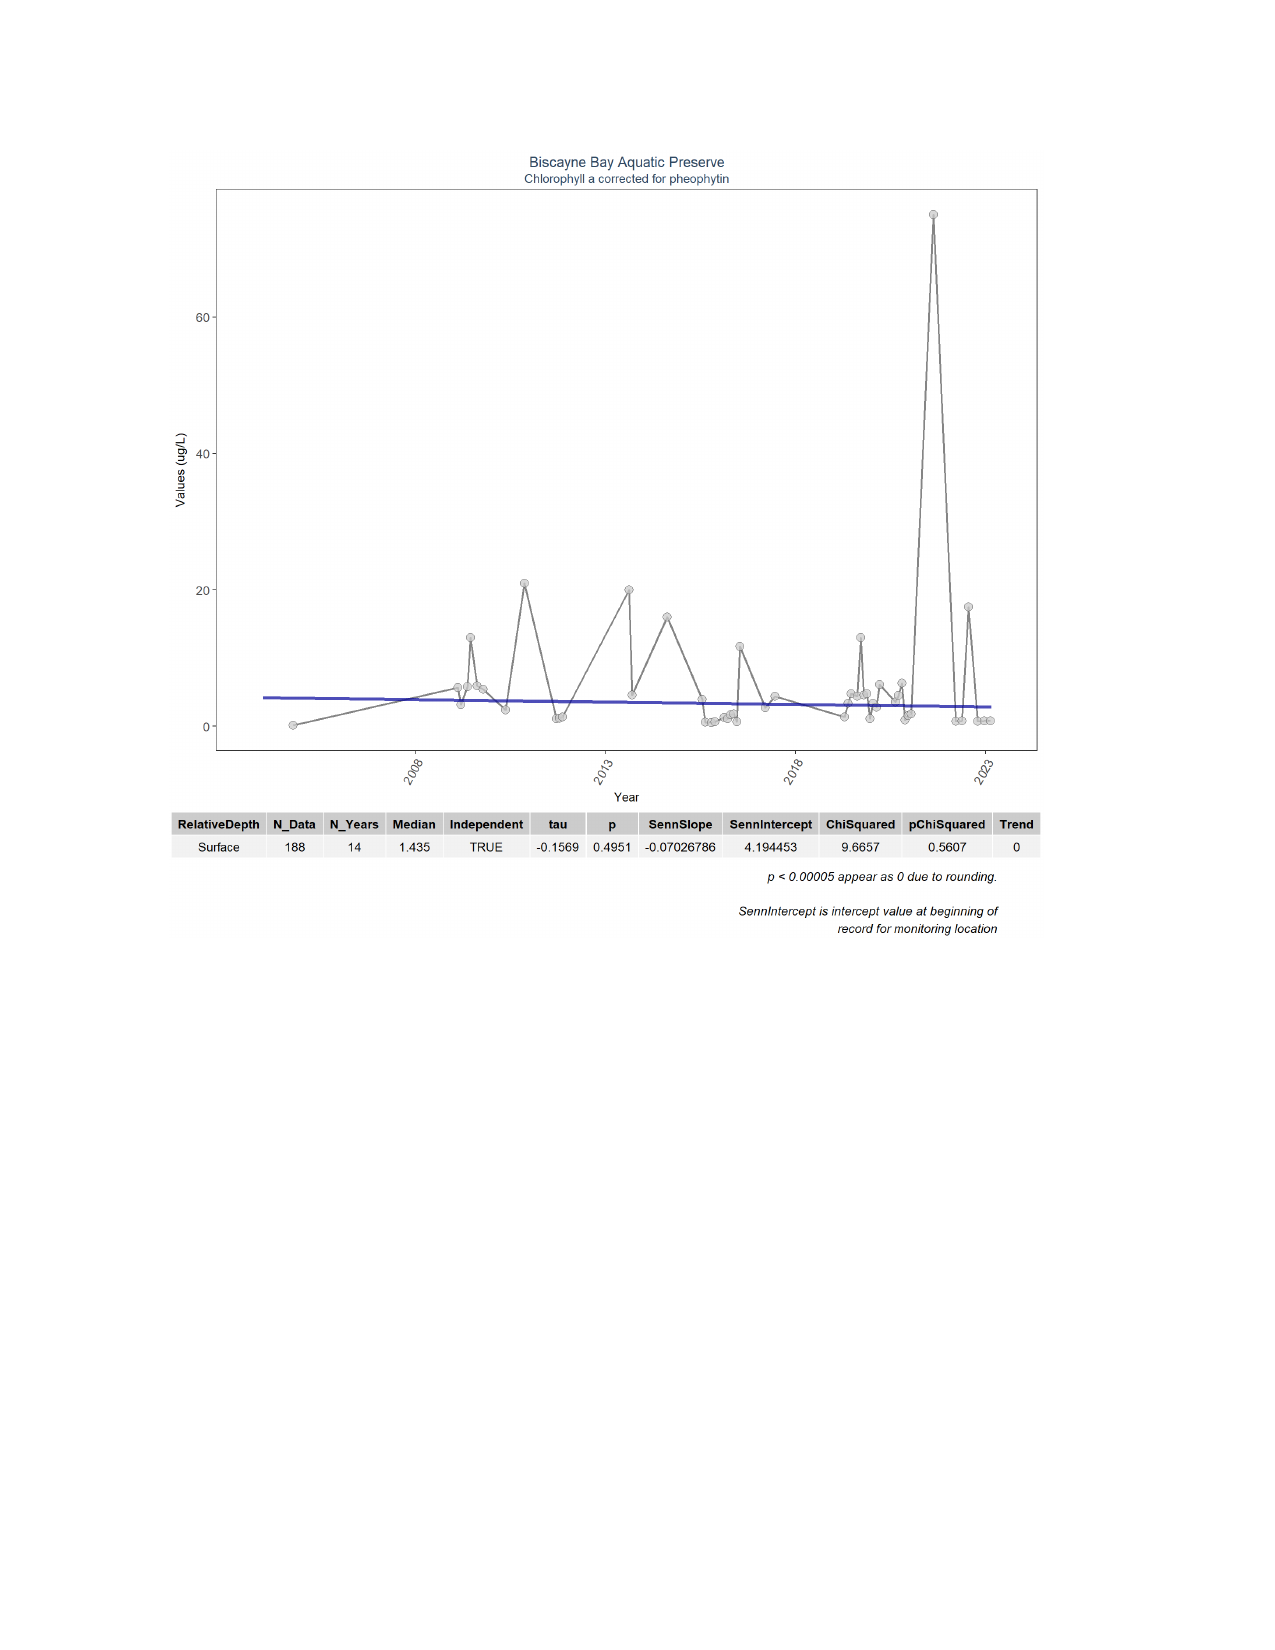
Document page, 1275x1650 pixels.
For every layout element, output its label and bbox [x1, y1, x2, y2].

picture [168, 150, 1044, 938]
